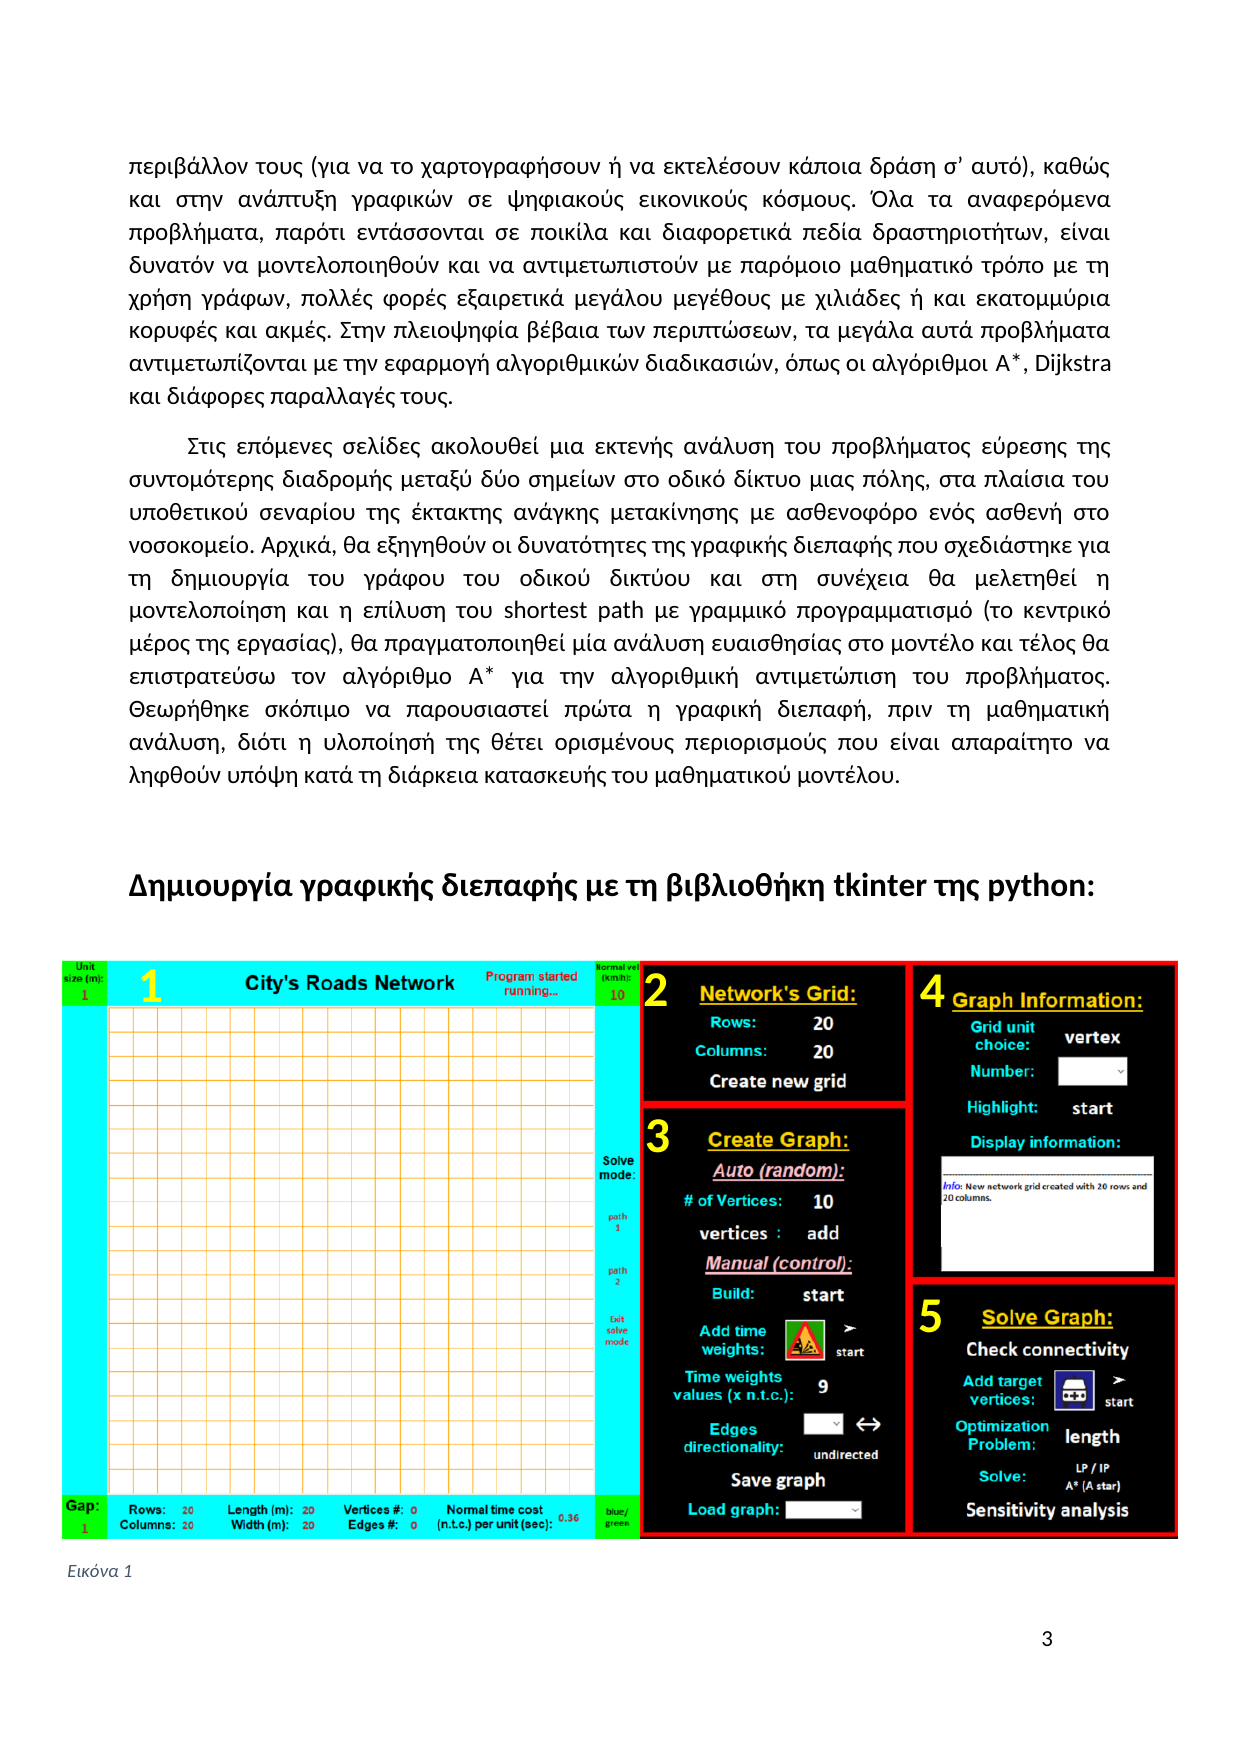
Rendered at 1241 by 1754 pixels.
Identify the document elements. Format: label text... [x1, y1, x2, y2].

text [128, 150, 1112, 411]
picture [62, 960, 1178, 1539]
text Στις επόμενες σελίδες ακολουθεί μια εκτενής ανάλυση του προβλήματος εύρεσης της συντομότερης διαδρομής μεταξύ δύο σημείων στο οδικό δίκτυο μιας πόλης, στα πλαίσια του υποθετικού σεναρίου της έκτακτης ανάγκης μετακίνησης με ασθενοφόρο ενός ασθενή στο νοσοκομείο. Αρχικά, θα εξηγηθούν οι δυνατότητες της γραφικής διεπαφής που σχεδιάστηκε για τη δημιουργία του γράφου του οδικού δικτύου και στη συνέχεια θα μελετηθεί η μοντελοποίηση και η επίλυση του shortest path με γραμμικό προγραμματισμό (το κεντρικό μέρος της εργασίας), θα πραγματοποιηθεί μία ανάλυση ευαισθησίας στο μοντέλο και τέλος θα επιστρατεύσω τον αλγόριθμο A* για την αλγοριθμική αντιμετώπιση του προβλήματος. Θεωρήθηκε σκόπιμο να παρουσιαστεί πρώτα η γραφική διεπαφή, πριν τη μαθηματική ανάλυση, διότι η υλοποίησή της θέτει ορισμένους περιορισμούς που είναι απαραίτητο να ληφθούν υπόψη κατά τη διάρκεια κατασκευής του μαθηματικού μοντέλου. [128, 430, 1112, 790]
subtitle Δημιουργία γραφικής διεπαφής με τη βιβλιοθήκη tkinter της python: [128, 864, 1112, 905]
